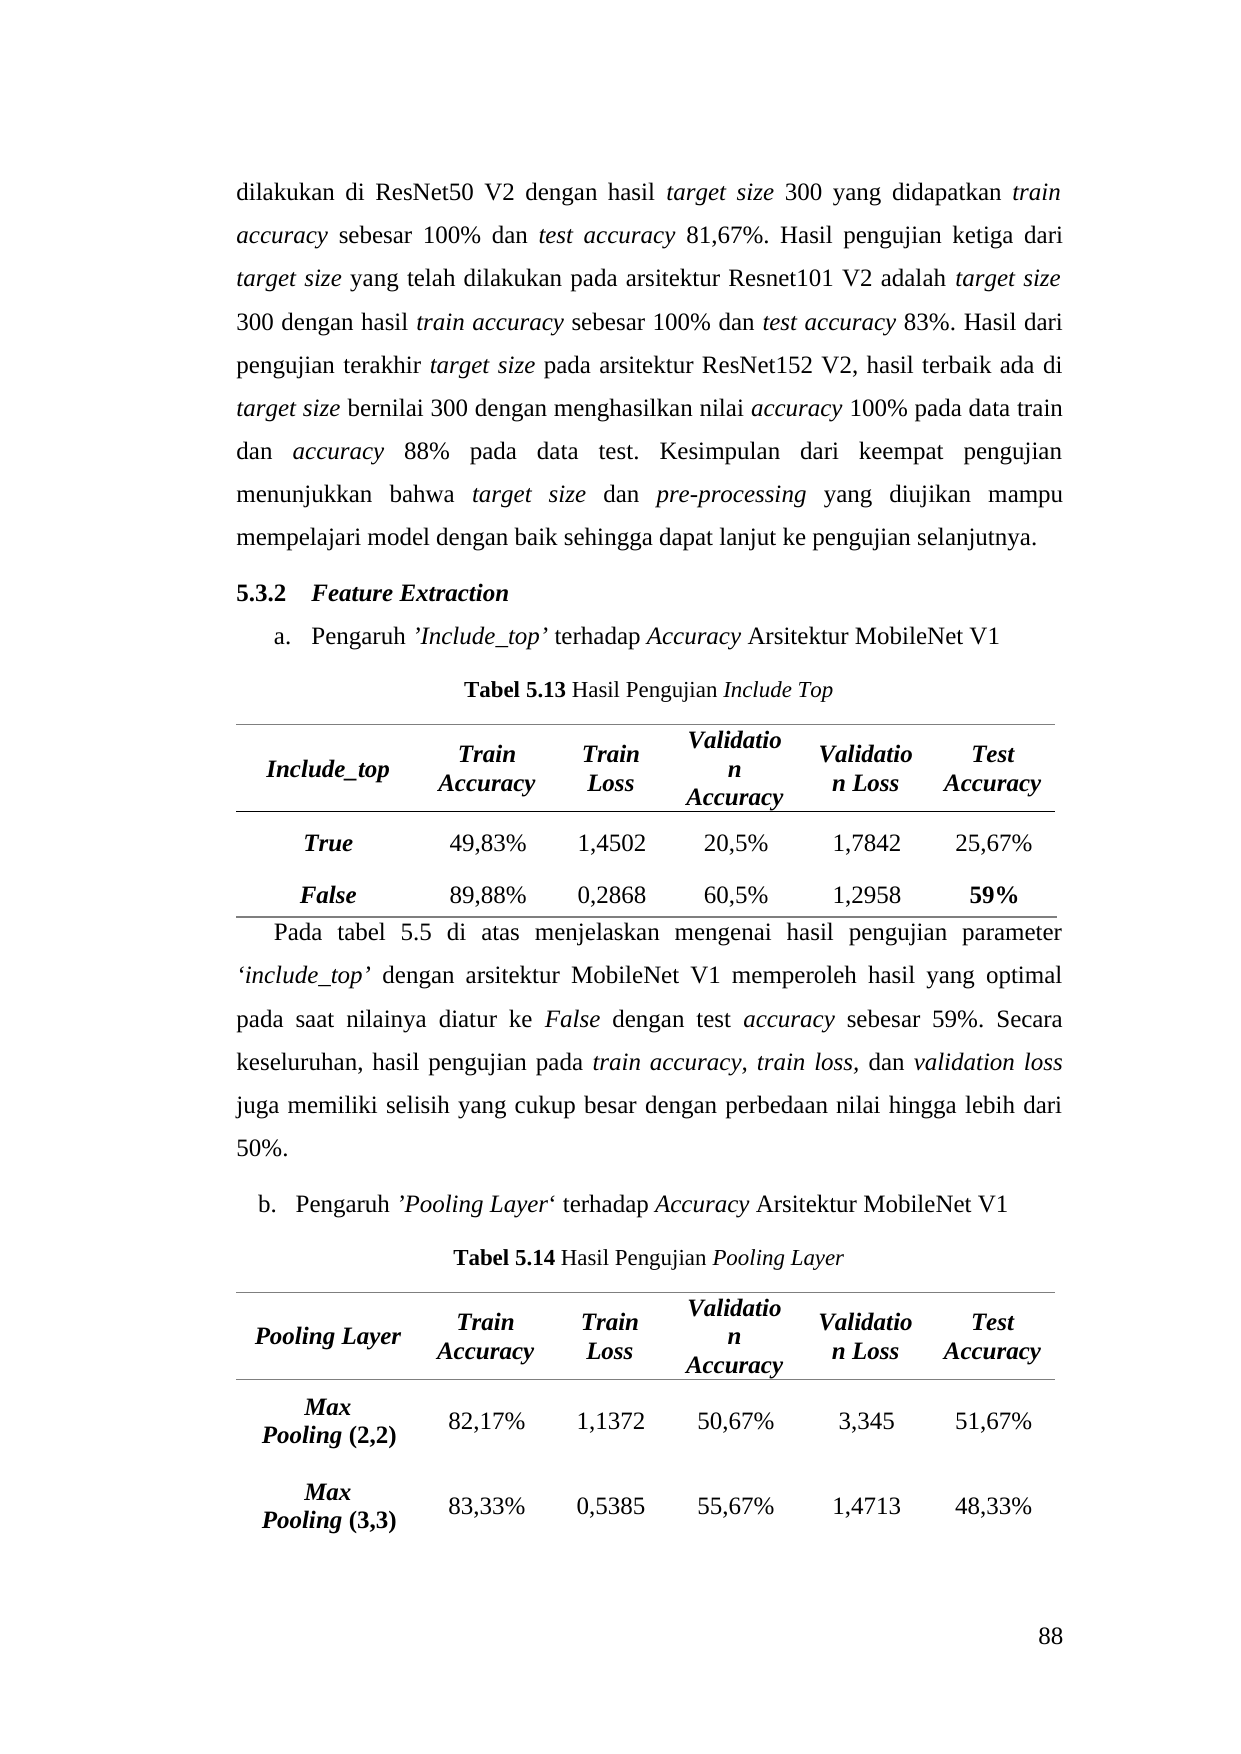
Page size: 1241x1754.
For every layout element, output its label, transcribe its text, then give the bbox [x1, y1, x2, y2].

table_cell 0,5385 [552, 1461, 670, 1550]
table_cell True [236, 812, 422, 873]
table_header Pooling Layer [236, 1293, 422, 1379]
table_cell 3,345 [801, 1380, 932, 1461]
table_cell 25,67% [932, 812, 1055, 873]
table_cell 48,33% [932, 1461, 1055, 1550]
table_header Train Accuracy [422, 725, 553, 811]
table_header Validation Accuracy [670, 725, 801, 811]
table_cell 1,2958 [801, 873, 932, 916]
subtitle Feature Extraction [236, 578, 1063, 607]
table_cell 1,7842 [801, 812, 932, 873]
table_cell 1,1372 [552, 1380, 670, 1461]
table_cell 55,67% [670, 1461, 801, 1550]
table_cell 0,2868 [554, 873, 670, 916]
list Pengaruh ’Pooling Layer‘ terhadap Accuracy Arsitektur MobileNet V1 [258, 1189, 1063, 1217]
table_header Test Accuracy [932, 1293, 1055, 1379]
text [236, 177, 1063, 551]
table_cell 50,67% [670, 1380, 801, 1461]
table_cell 20,5% [670, 812, 801, 873]
table_header Validation Loss [801, 1293, 932, 1379]
table_cell False [236, 873, 422, 916]
table_header Train Accuracy [422, 1293, 552, 1379]
table_cell 60,5% [670, 873, 801, 916]
table_header Train Loss [554, 725, 670, 811]
table_header Validation Accuracy [670, 1293, 801, 1379]
table_cell 1,4502 [554, 812, 670, 873]
table_cell 59% [932, 873, 1057, 916]
table_header Include_top [236, 725, 422, 811]
table_cell 83,33% [422, 1461, 552, 1550]
table_cell 82,17% [422, 1380, 552, 1461]
list Pengaruh ’Include_top’ terhadap Accuracy Arsitektur MobileNet V1 [274, 621, 1063, 650]
table_cell Max Pooling (3,3) [236, 1461, 422, 1550]
text Pada tabel 5.5 di atas menjelaskan mengenai hasil pengujian parameter ‘include_top’ dengan arsitektur MobileNet V1 memperoleh hasil yang optimal pada saat nilainya diatur ke False dengan test accuracy sebesar 59%. Secara keseluruhan, hasil pengujian pada train accuracy, train loss, dan validation loss juga memiliki selisih yang cukup besar dengan perbedaan nilai hingga lebih dari 50%. [236, 917, 1063, 1162]
table_cell 1,4713 [801, 1461, 932, 1550]
table_header Validation Loss [801, 725, 932, 811]
table_header Test Accuracy [932, 725, 1055, 811]
table_cell 51,67% [932, 1380, 1055, 1461]
table_cell 89,88% [422, 873, 553, 916]
table_header Train Loss [552, 1293, 670, 1379]
table_cell 49,83% [422, 812, 553, 873]
table_cell Max Pooling (2,2) [236, 1380, 422, 1461]
